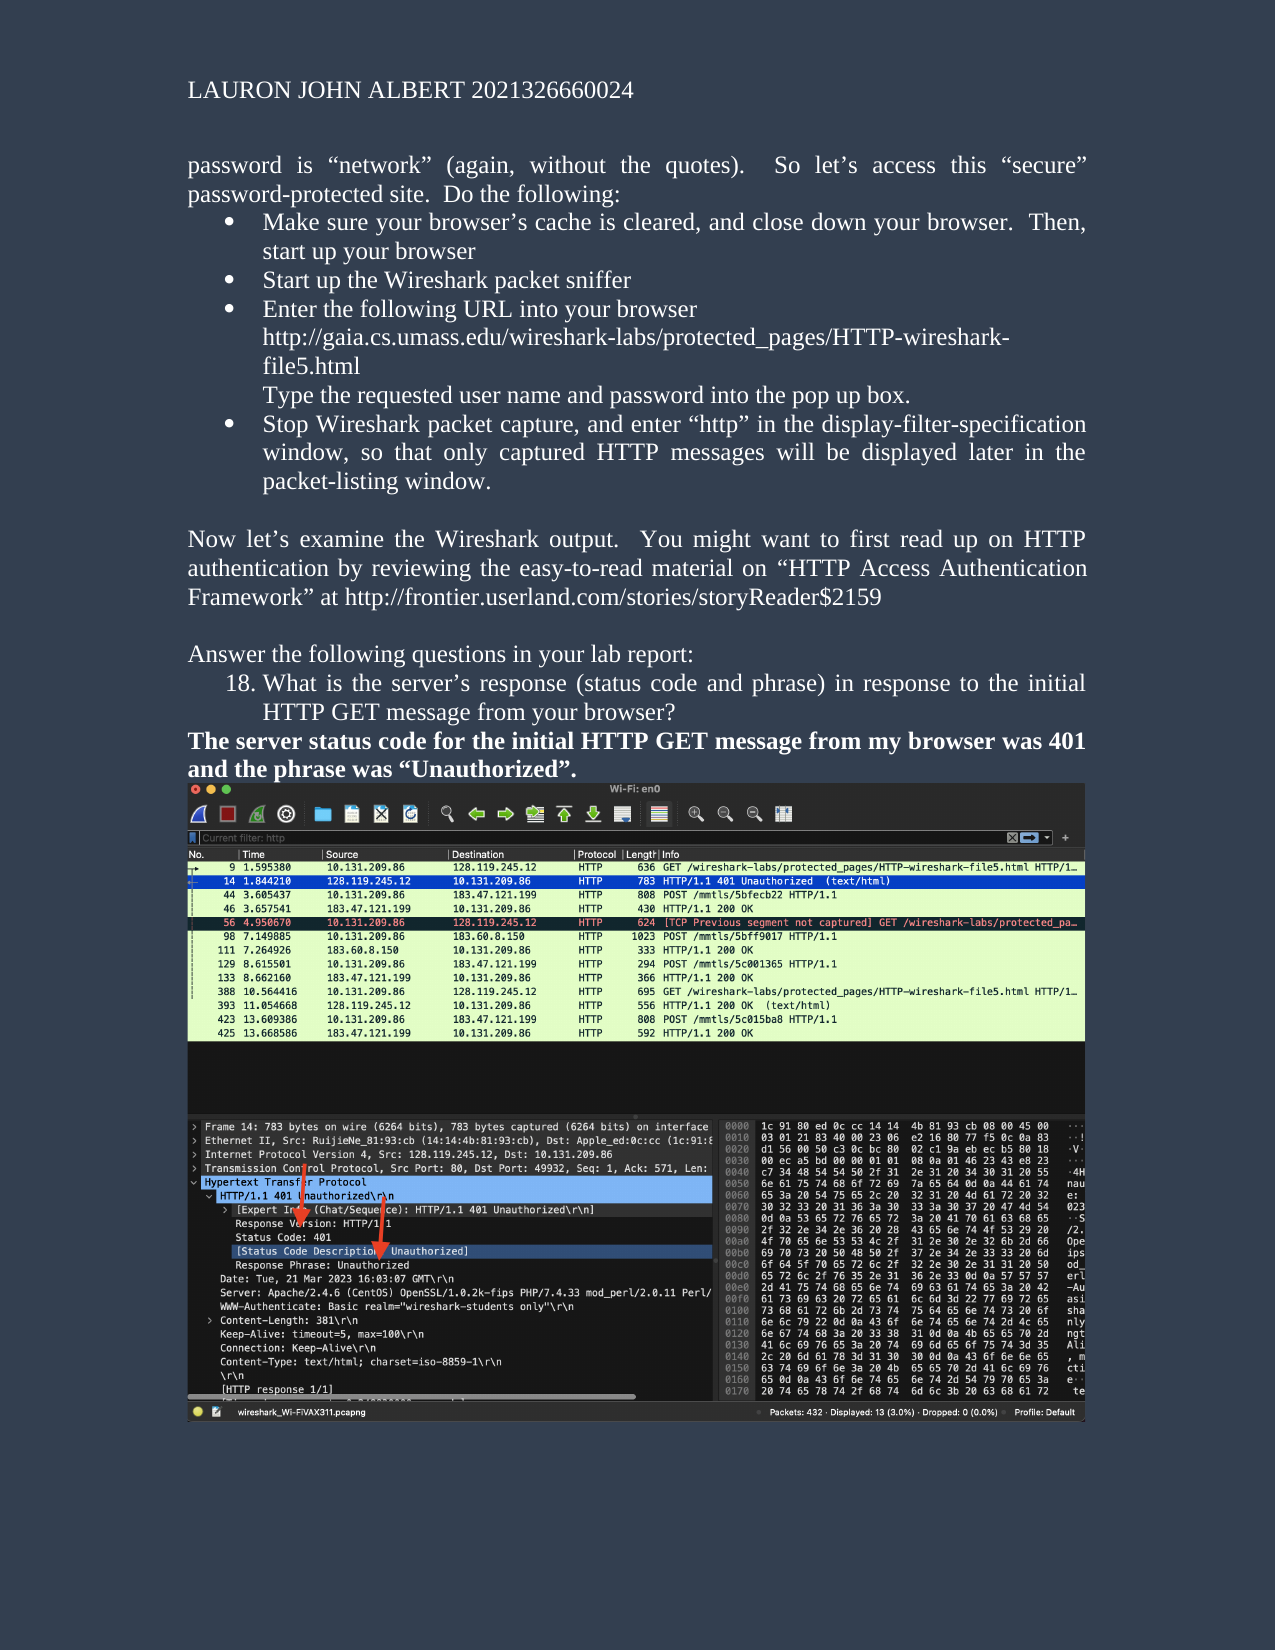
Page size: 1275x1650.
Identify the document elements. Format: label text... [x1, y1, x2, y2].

list Stop Wireshark packet capture, and enter “http” in the display-filter-specification window, so that only captured HTTP messages will be displayed later in the packet-listing window. [225, 409, 1087, 495]
list Enter the following URL into your browser http://gaia.cs.umass.edu/wireshark-labs/protected_pages/HTTP-wireshark-file5.html Type the requested user name and password into the pop up box. [225, 294, 1087, 409]
text Now let’s examine the Wireshark output. You might want to first read up on HTTP authentication by reviewing the easy-to-read material on “HTTP Access Authentication Framework” at http://frontier.userland.com/stories/storyReader$2159 [187, 524, 1087, 610]
picture [187, 783, 1086, 1422]
text Answer the following questions in your lab report: [187, 639, 1087, 668]
list Start up the Wireshark packet sniffer [225, 265, 1087, 294]
list The server status code for the initial HTTP GET message from my browser was 401 and the phrase was “Unauthorized”. [187, 726, 1087, 783]
list What is the server’s response (status code and phrase) in response to the initial HTTP GET message from your browser? [225, 668, 1087, 726]
list Make sure your browser’s cache is cleared, and close down your browser. Then, start up your browser [225, 207, 1087, 265]
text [187, 150, 1087, 207]
